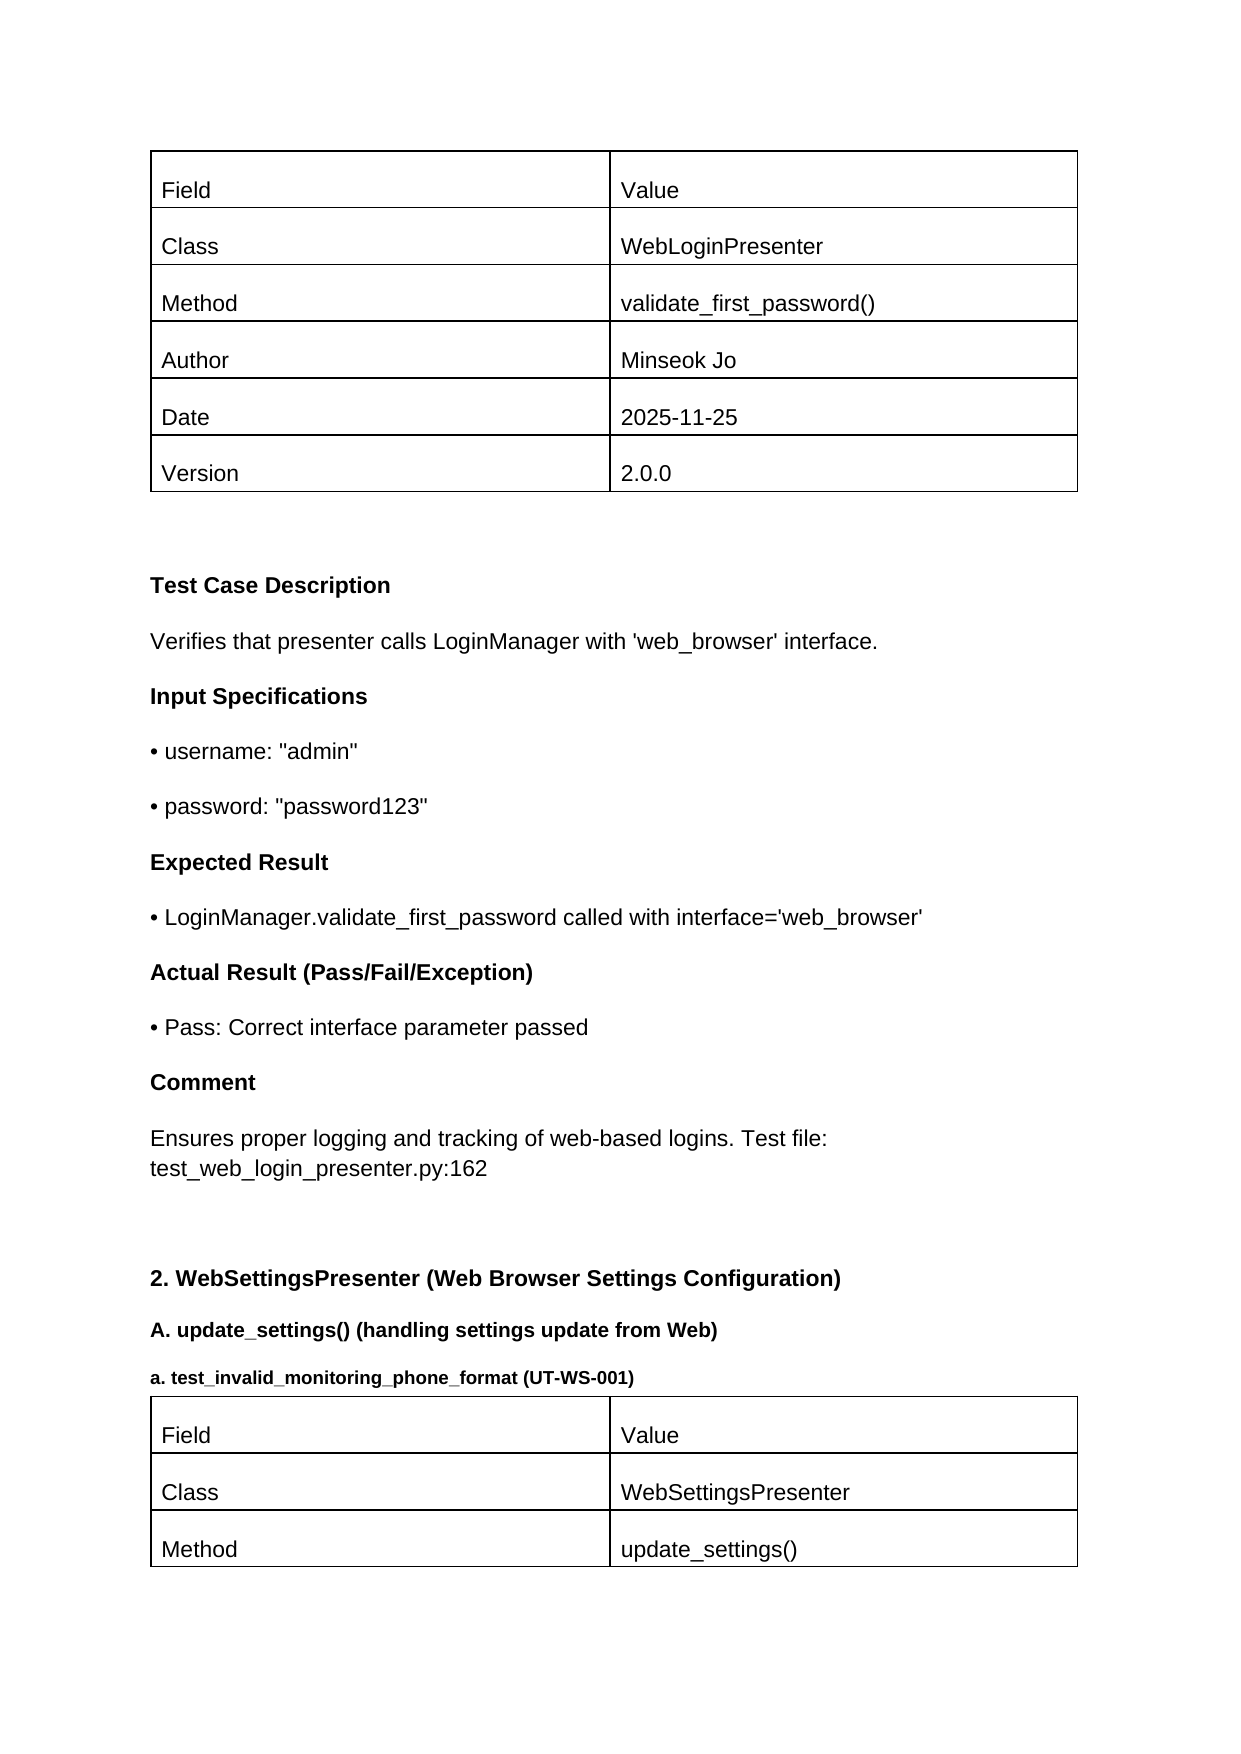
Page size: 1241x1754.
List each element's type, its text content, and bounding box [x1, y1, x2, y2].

text Input Specifications [150, 683, 1090, 709]
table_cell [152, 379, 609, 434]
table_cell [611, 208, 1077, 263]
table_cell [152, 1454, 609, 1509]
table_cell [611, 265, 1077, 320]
text • username: "admin" [150, 738, 1090, 764]
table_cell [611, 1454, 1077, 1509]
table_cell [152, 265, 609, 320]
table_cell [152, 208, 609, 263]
text Test Case Description [150, 572, 1090, 599]
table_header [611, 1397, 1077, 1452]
subtitle A. update_settings() (handling settings update from Web) [150, 1318, 1090, 1342]
text Expected Result [150, 848, 1090, 875]
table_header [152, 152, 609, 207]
text Verifies that presenter calls LoginManager with 'web_browser' interface. [150, 628, 1090, 654]
text • password: "password123" [150, 793, 1090, 819]
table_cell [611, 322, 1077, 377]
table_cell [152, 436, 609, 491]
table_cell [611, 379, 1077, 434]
text Ensures proper logging and tracking of web-based logins. Test file: test_web_login_presenter.py:162 [150, 1124, 1090, 1181]
text Actual Result (Pass/Fail/Exception) [150, 959, 1090, 985]
subtitle a. test_invalid_monitoring_phone_format (UT-WS-001) [150, 1367, 1090, 1388]
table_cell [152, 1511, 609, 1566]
subtitle 2. WebSettingsPresenter (Web Browser Settings Configuration) [150, 1265, 1090, 1291]
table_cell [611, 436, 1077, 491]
text • Pass: Correct interface parameter passed [150, 1014, 1090, 1040]
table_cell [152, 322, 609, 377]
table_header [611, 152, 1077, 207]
text • LoginManager.validate_first_password called with interface='web_browser' [150, 904, 1090, 930]
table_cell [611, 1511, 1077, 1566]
text Comment [150, 1069, 1090, 1096]
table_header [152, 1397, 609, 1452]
